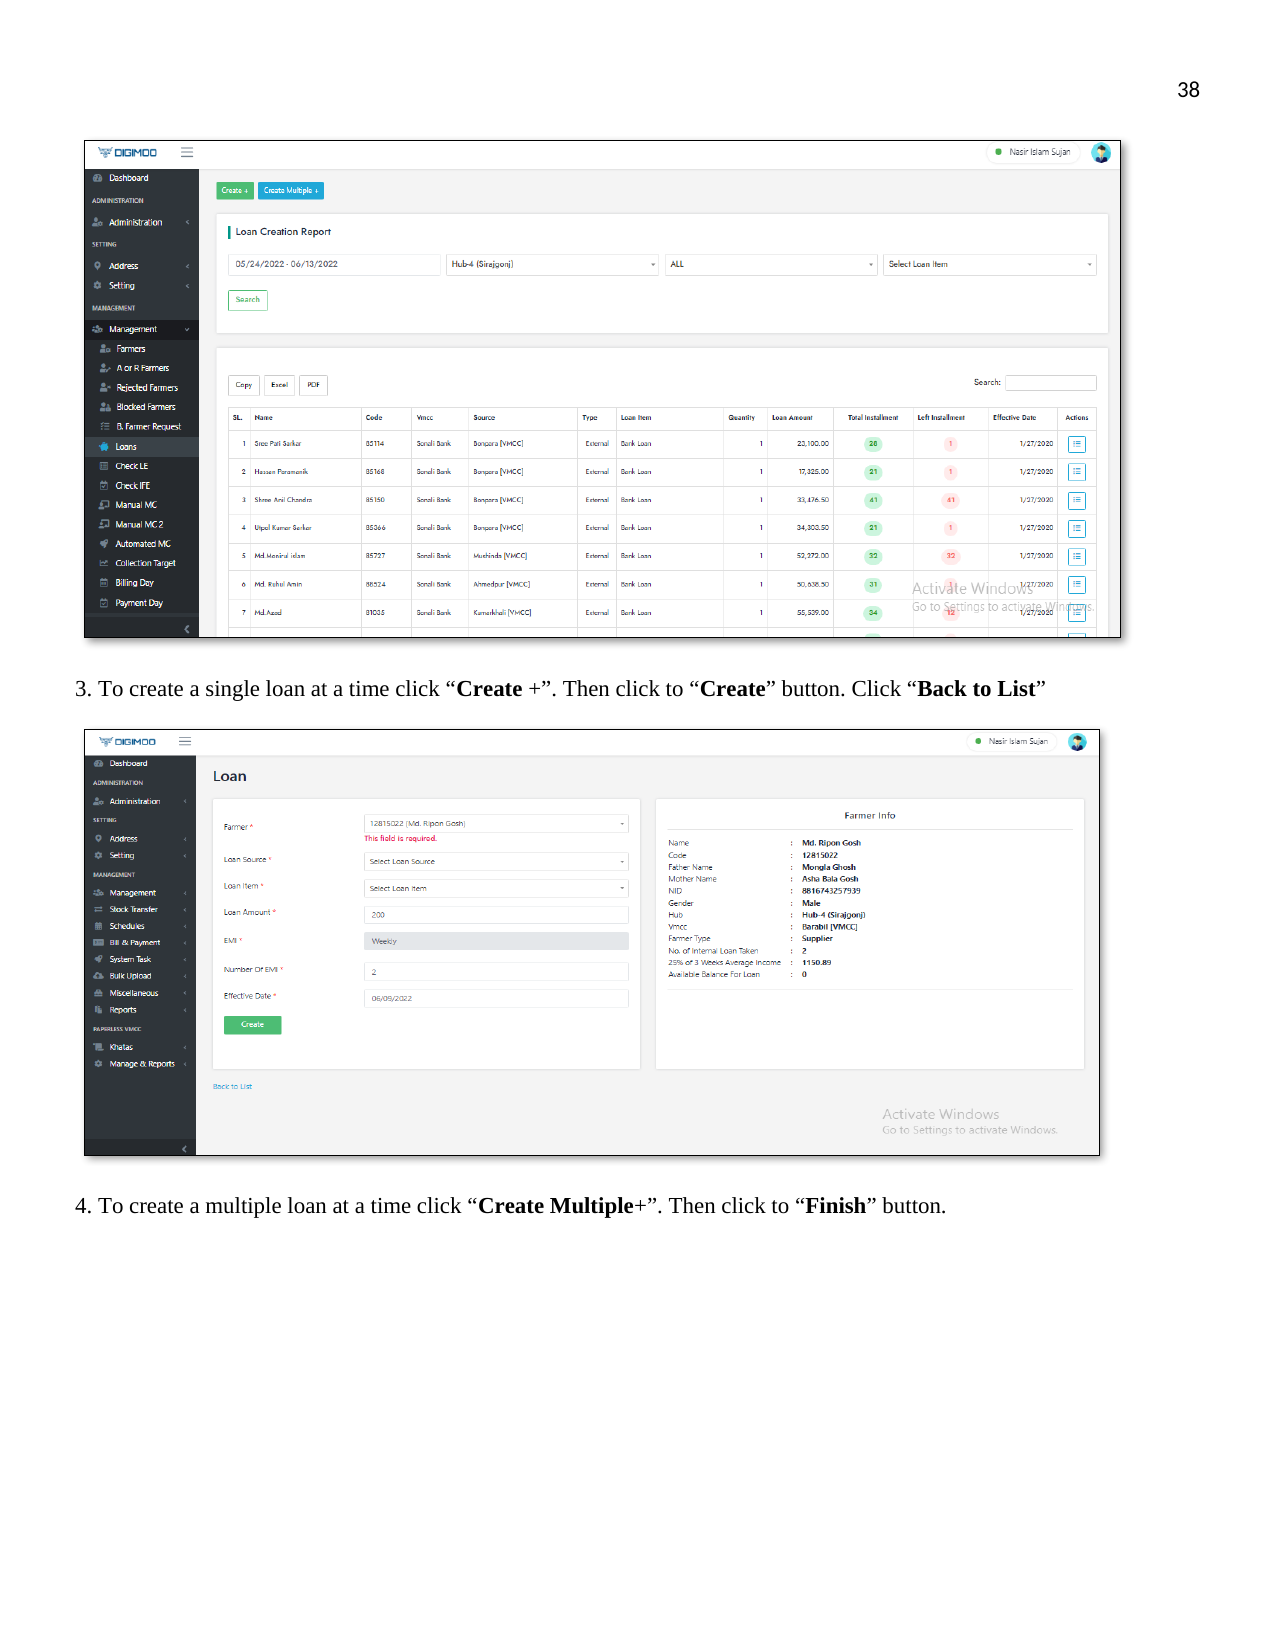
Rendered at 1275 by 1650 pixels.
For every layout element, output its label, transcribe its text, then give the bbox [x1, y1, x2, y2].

text 4. To create a multiple loan at a time click “Create Multiple+”. Then click to “Finish” button. [75, 1192, 1200, 1219]
picture [85, 141, 1120, 637]
text 3. To create a single loan at a time click “Create +”. Then click to “Create” button. Click “Back to List” [75, 675, 1200, 701]
picture [85, 730, 1099, 1155]
